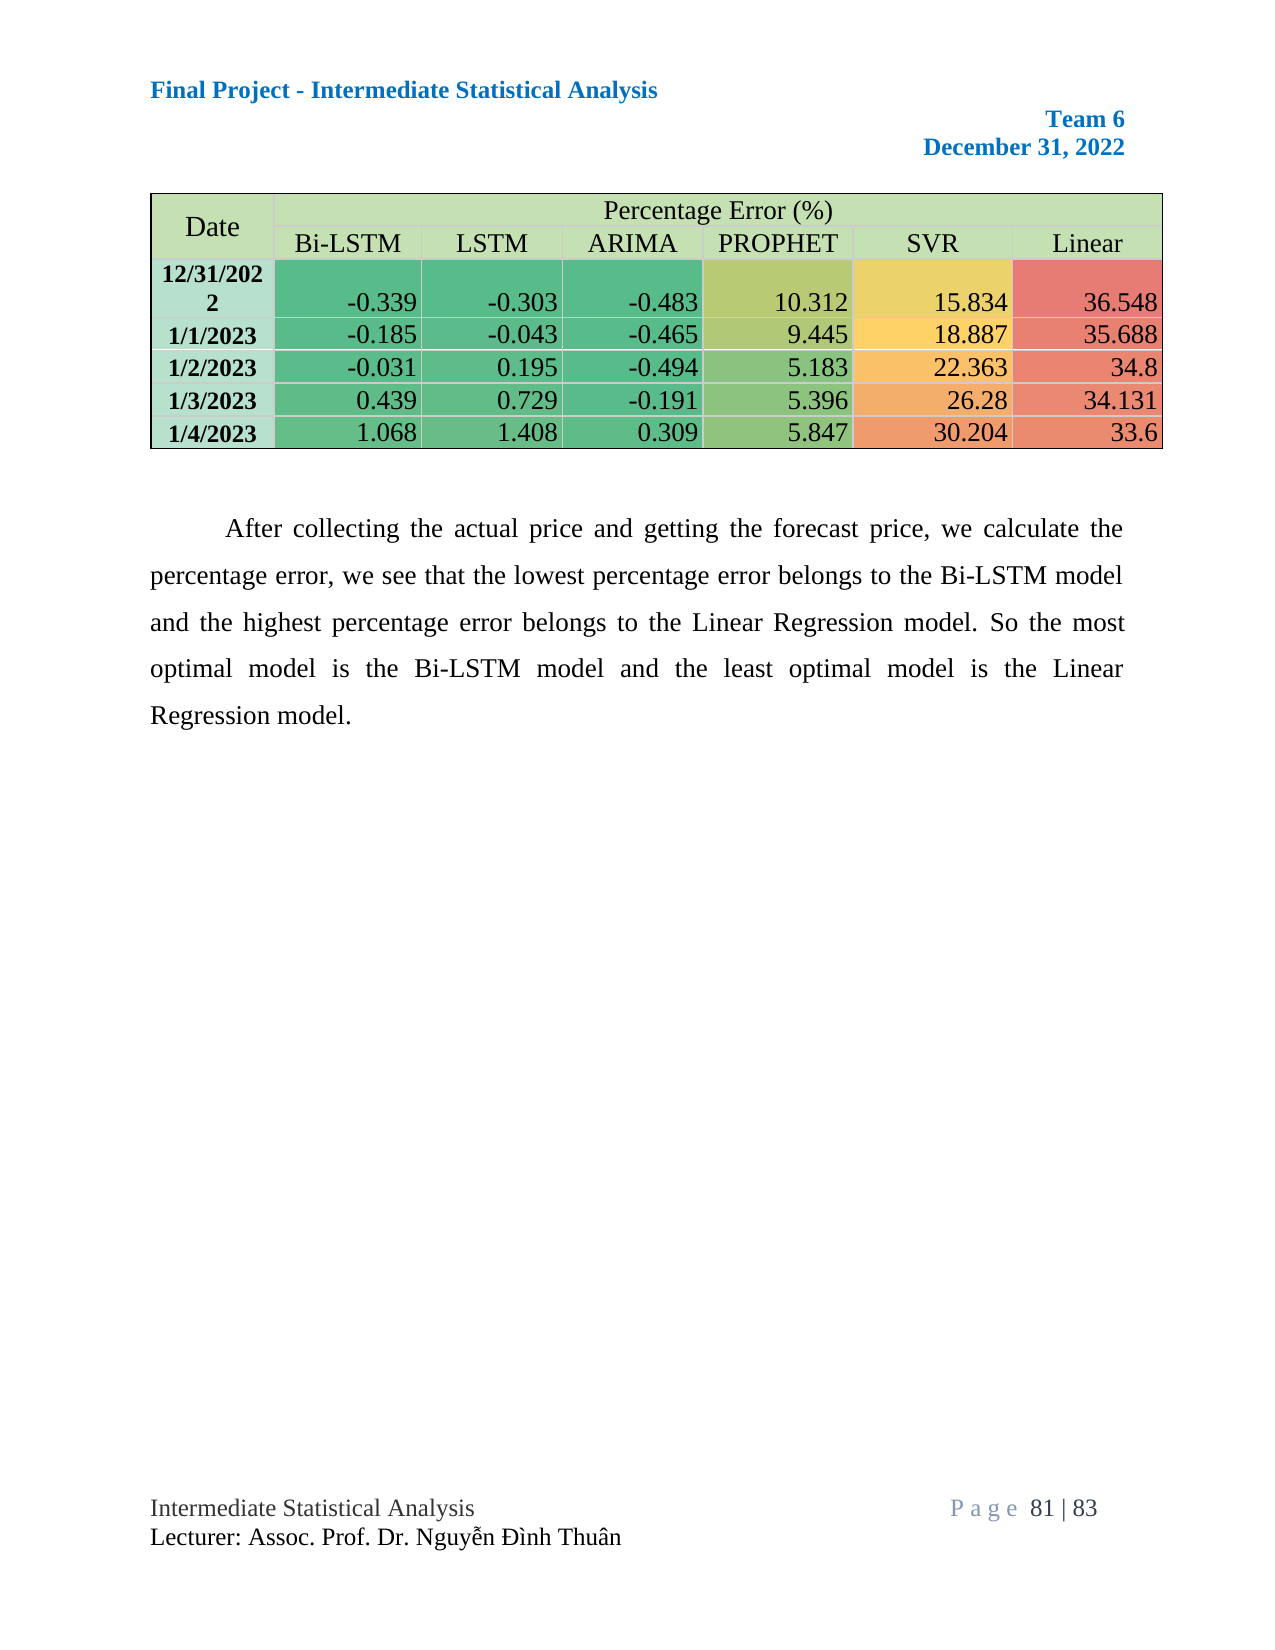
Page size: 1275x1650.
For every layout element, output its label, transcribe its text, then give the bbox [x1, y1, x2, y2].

table_cell 5.396 [704, 384, 852, 415]
table_cell 0.309 [563, 417, 702, 448]
table_cell PROPHET [704, 227, 852, 258]
table_cell -0.031 [275, 351, 421, 382]
table_cell -0.043 [422, 318, 562, 349]
table_cell 5.847 [704, 417, 852, 448]
table_cell 1/1/2023 [152, 318, 273, 349]
table_cell -0.191 [563, 384, 702, 415]
table_cell 10.312 [704, 260, 852, 317]
table_cell 18.887 [854, 318, 1012, 349]
table_cell 30.204 [854, 417, 1012, 448]
table_cell 35.688 [1013, 318, 1162, 349]
table_cell Bi-LSTM [275, 227, 421, 258]
table_header Percentage Error (%) [275, 194, 1162, 225]
table_cell -0.494 [563, 351, 702, 382]
table_cell 15.834 [854, 260, 1012, 317]
table_cell 22.363 [854, 351, 1012, 382]
table_cell 1/4/2023 [152, 417, 273, 448]
table_cell 33.6 [1013, 417, 1162, 448]
table_cell 0.439 [275, 384, 421, 415]
text After collecting the actual price and getting the forecast price, we calculate the percentage error, we see that the lowest percentage error belongs to the Bi-LSTM model and the highest percentage error belongs to the Linear Regression model. So the most optimal model is the Bi-LSTM model and the least optimal model is the Linear Regression model. [150, 513, 1125, 730]
table_cell 0.195 [422, 351, 562, 382]
table_cell 1/2/2023 [152, 351, 273, 382]
table_cell 0.729 [422, 384, 562, 415]
table_cell -0.483 [563, 260, 702, 317]
table_cell 1/3/2023 [152, 384, 273, 415]
table_cell ARIMA [563, 227, 702, 258]
table_cell 12/31/2022 [152, 260, 273, 317]
table_cell 1.068 [275, 417, 421, 448]
table_cell SVR [854, 227, 1012, 258]
table_cell 26.28 [854, 384, 1012, 415]
table_cell 5.183 [704, 351, 852, 382]
table_cell LSTM [422, 227, 562, 258]
table_cell 9.445 [704, 318, 852, 349]
table_cell 34.8 [1013, 351, 1162, 382]
table_cell Linear [1013, 227, 1162, 258]
table_cell 36.548 [1013, 260, 1162, 317]
table_cell -0.339 [275, 260, 421, 317]
table_cell -0.185 [275, 318, 421, 349]
table_cell 1.408 [422, 417, 562, 448]
table_cell -0.465 [563, 318, 702, 349]
table_header Date [152, 194, 273, 258]
table_cell 34.131 [1013, 384, 1162, 415]
table_cell -0.303 [422, 260, 562, 317]
